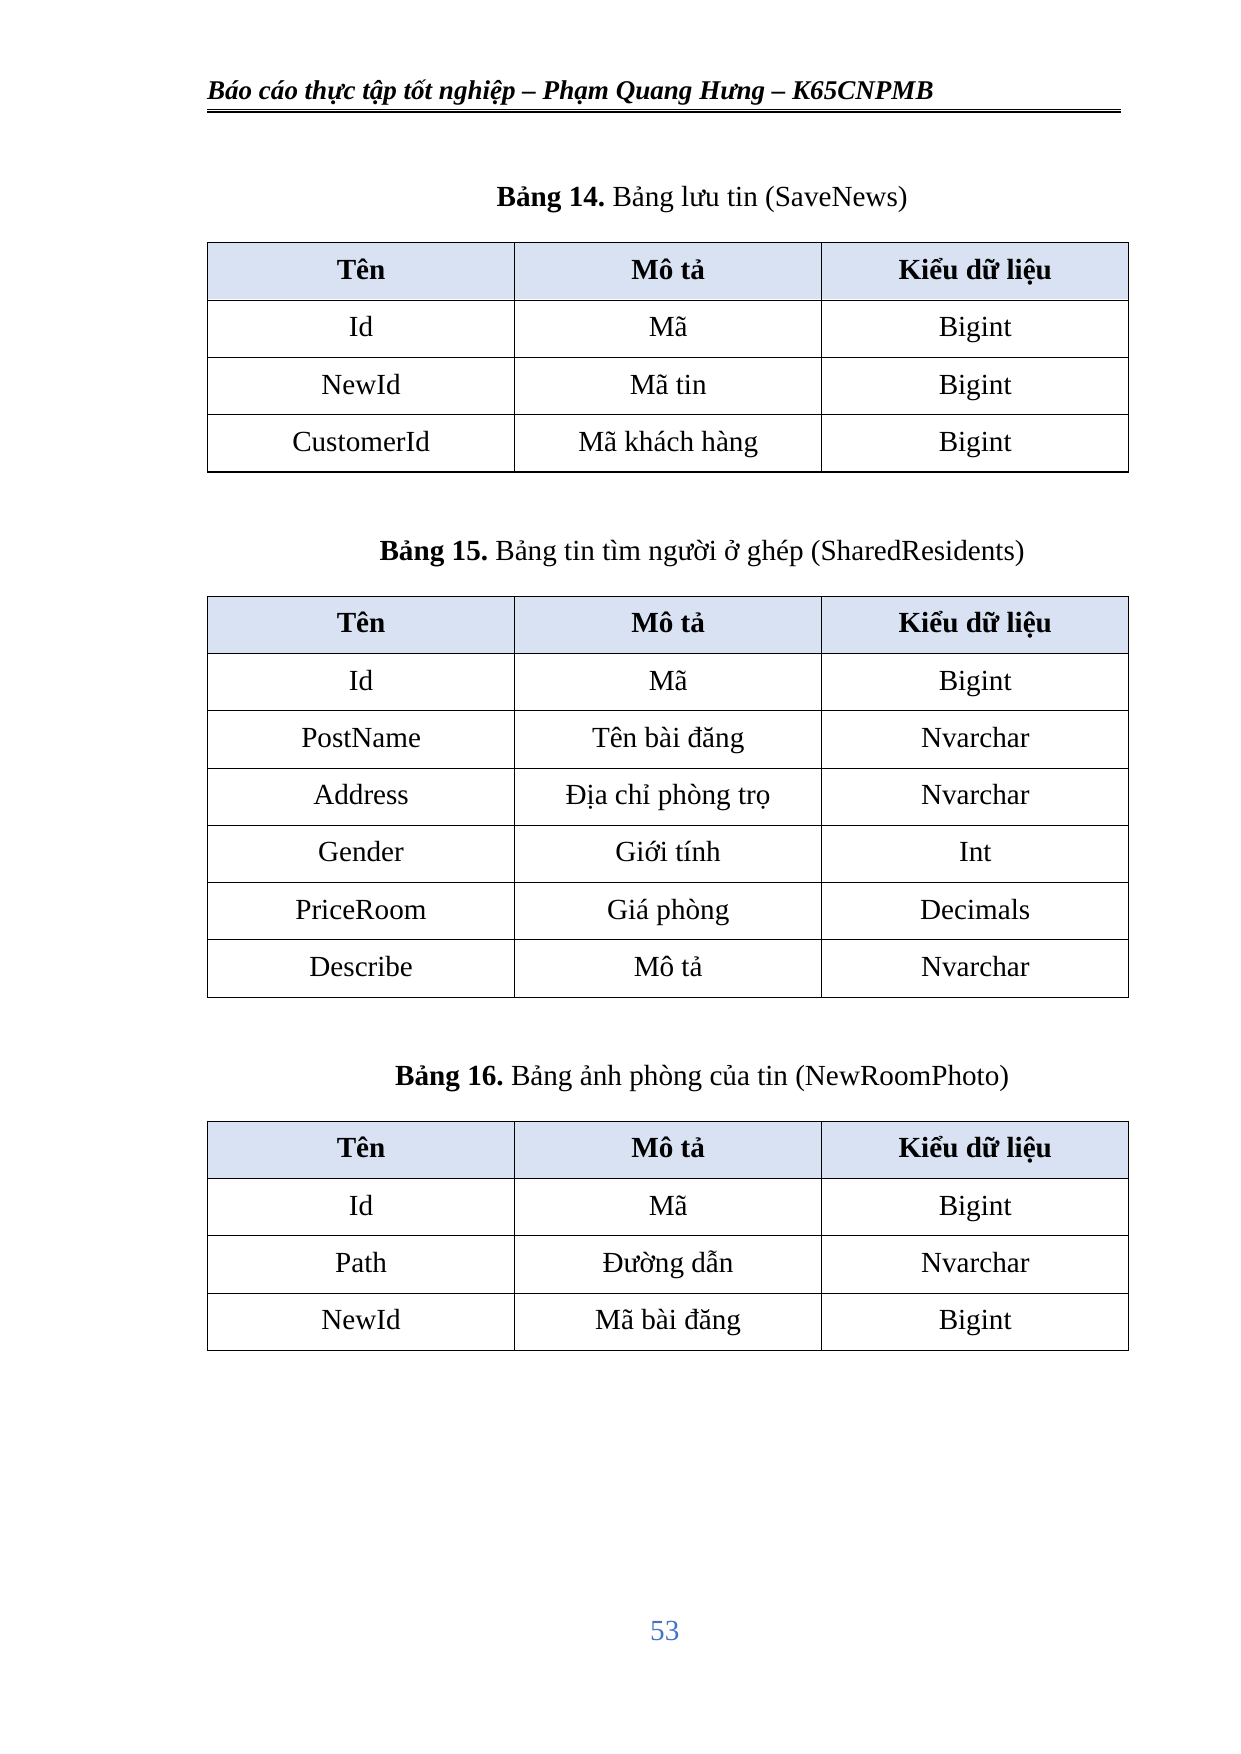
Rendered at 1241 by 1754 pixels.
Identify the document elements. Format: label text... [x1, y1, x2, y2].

table_cell NewId [208, 358, 514, 414]
subtitle Bảng 16. Bảng ảnh phòng của tin (NewRoomPhoto) [282, 1058, 1122, 1091]
table_cell Bigint [822, 654, 1128, 710]
table_cell Nvarchar [822, 769, 1128, 825]
table_cell Id [208, 1179, 514, 1235]
table_cell Decimals [822, 883, 1128, 939]
table_cell Path [208, 1236, 514, 1292]
table_cell PostName [208, 711, 514, 767]
table_header Mô tả [515, 1122, 821, 1178]
table_cell Mã [515, 301, 821, 357]
table_header Mô tả [515, 597, 821, 653]
table_cell Gender [208, 826, 514, 882]
table_header Kiểu dữ liệu [822, 243, 1128, 299]
table_cell Mã tin [515, 358, 821, 414]
table_cell Id [208, 301, 514, 357]
table_cell Id [208, 654, 514, 710]
table_cell Bigint [822, 415, 1128, 471]
table_cell Nvarchar [822, 940, 1128, 997]
table_cell Mã bài đăng [515, 1294, 821, 1350]
subtitle Bảng 15. Bảng tin tìm người ở ghép (SharedResidents) [282, 533, 1122, 566]
table_cell Mã khách hàng [515, 415, 821, 471]
table_cell Bigint [822, 1179, 1128, 1235]
subtitle Bảng 14. Bảng lưu tin (SaveNews) [282, 179, 1122, 213]
table_cell Bigint [822, 1294, 1128, 1350]
table_cell Tên bài đăng [515, 711, 821, 767]
table_header Kiểu dữ liệu [822, 597, 1128, 653]
table_cell Đường dẫn [515, 1236, 821, 1292]
table_header Tên [208, 243, 514, 299]
table_cell Nvarchar [822, 711, 1128, 767]
table_cell NewId [208, 1294, 514, 1350]
table_cell Int [822, 826, 1128, 882]
table_cell Mã [515, 654, 821, 710]
table_cell CustomerId [208, 415, 514, 471]
table_cell Describe [208, 940, 514, 997]
table_header Kiểu dữ liệu [822, 1122, 1128, 1178]
table_header Mô tả [515, 243, 821, 299]
table_cell Giá phòng [515, 883, 821, 939]
table_cell Bigint [822, 301, 1128, 357]
table_cell Bigint [822, 358, 1128, 414]
table_cell PriceRoom [208, 883, 514, 939]
table_cell Mô tả [515, 940, 821, 997]
table_cell Giới tính [515, 826, 821, 882]
table_cell Mã [515, 1179, 821, 1235]
table_cell Address [208, 769, 514, 825]
table_cell Nvarchar [822, 1236, 1128, 1292]
table_cell Địa chỉ phòng trọ [515, 769, 821, 825]
table_header Tên [208, 597, 514, 653]
table_header Tên [208, 1122, 514, 1178]
